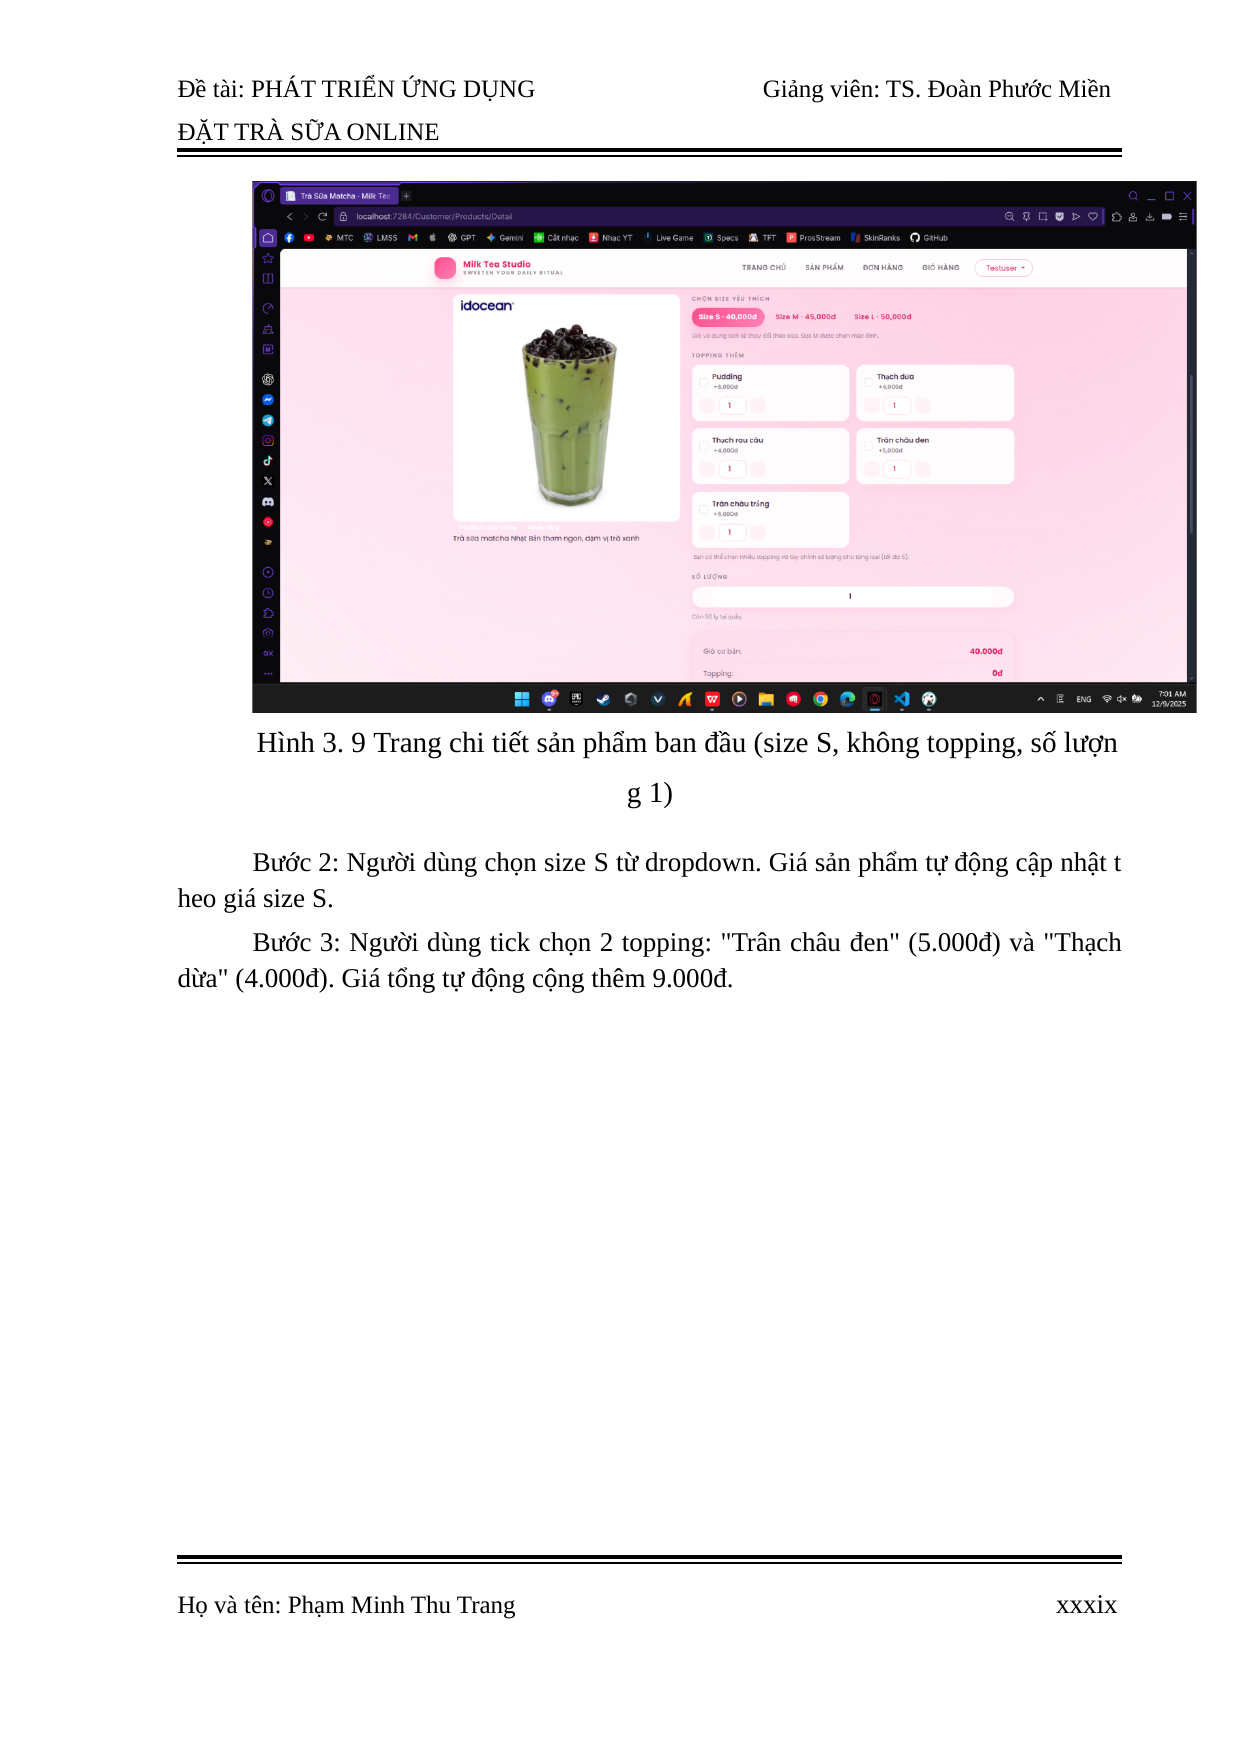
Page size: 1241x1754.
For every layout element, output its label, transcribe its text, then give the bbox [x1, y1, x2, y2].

text Bước 2: Người dùng chọn size S từ dropdown. Giá sản phẩm tự động cập nhật theo giá size S. [177, 847, 1122, 913]
text Hình 3. Trang chi tiết sản phẩm ban đầu (size S, không topping, số lượng 1) [177, 725, 1122, 809]
text Bước 3: Người dùng tick chọn 2 topping: "Trân châu đen" (5.000đ) và "Thạch dừa" (4.000đ). Giá tổng tự động cộng thêm 9.000đ. [177, 926, 1122, 993]
picture [252, 181, 1197, 713]
